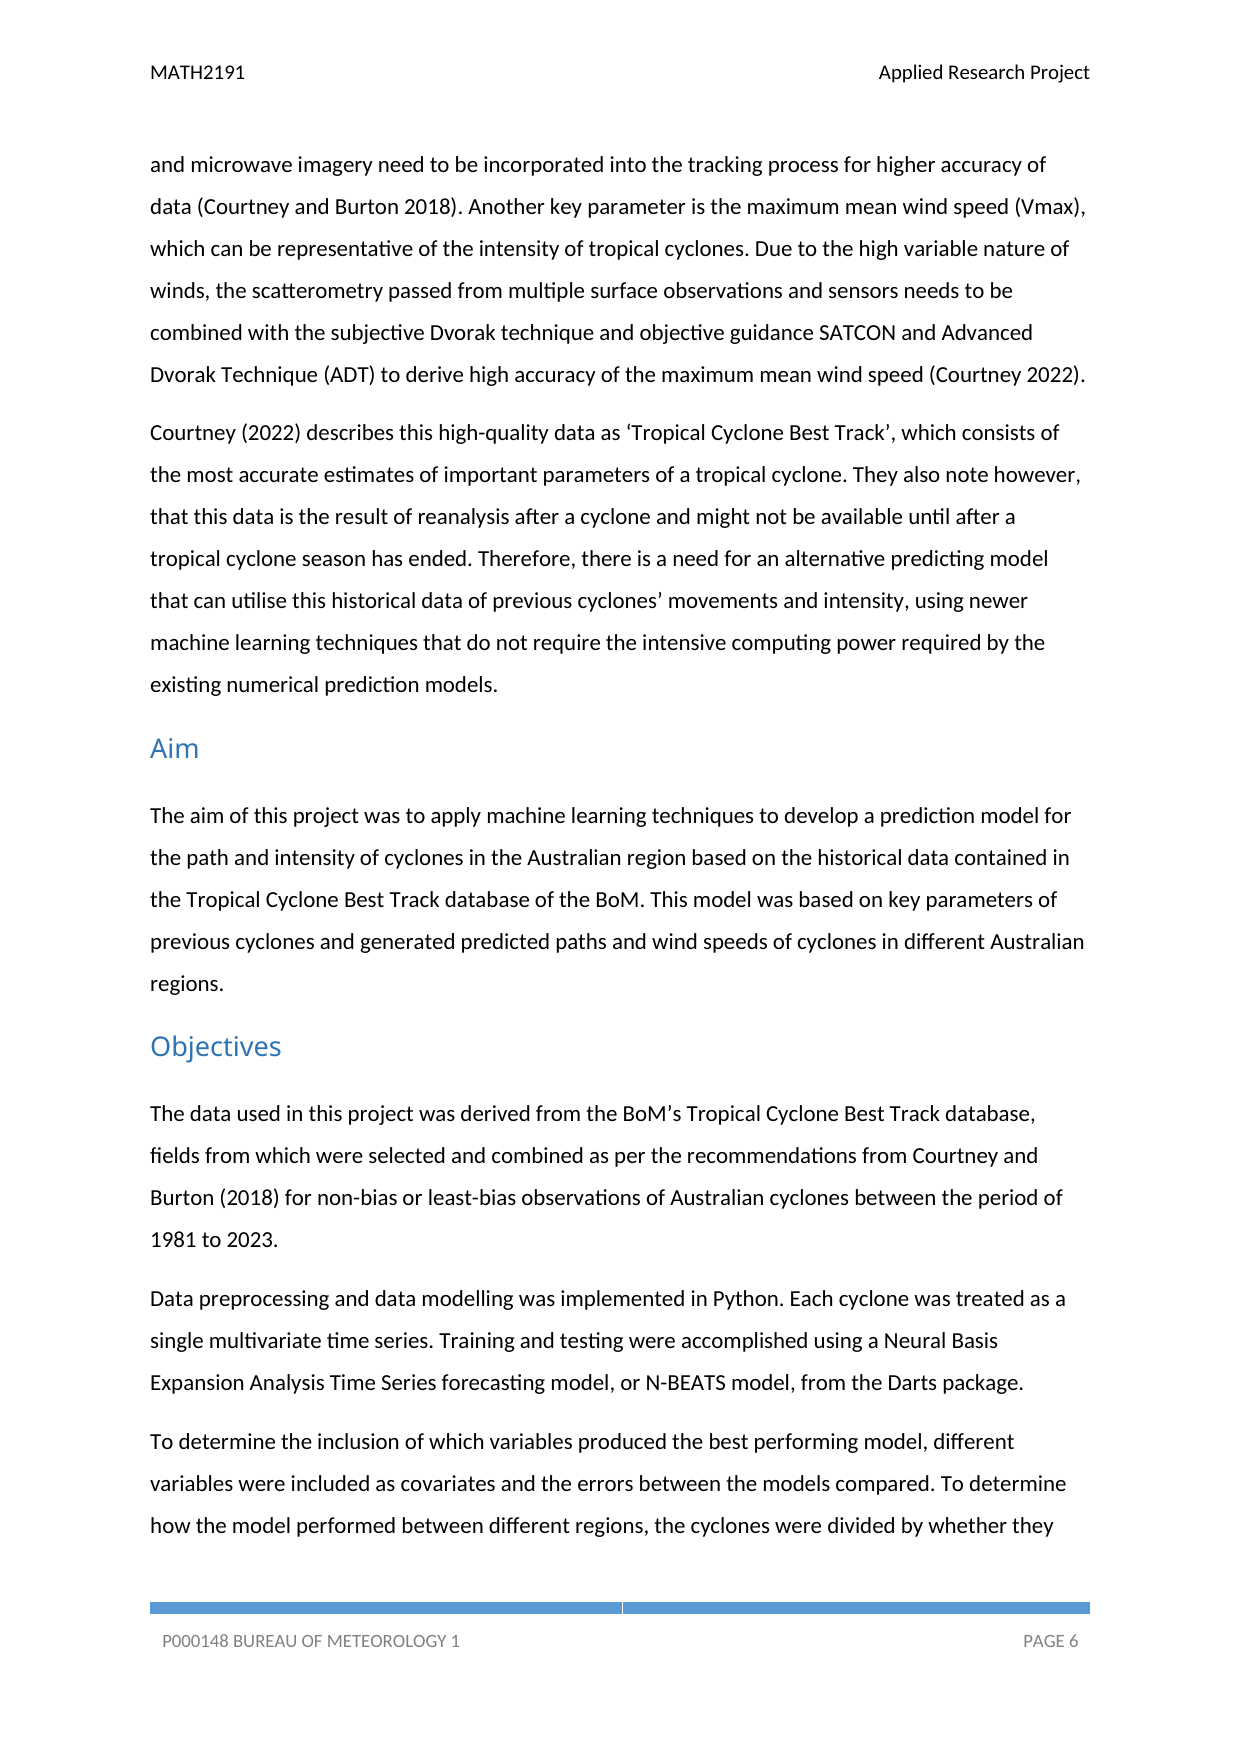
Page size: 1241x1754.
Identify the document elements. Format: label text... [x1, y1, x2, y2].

subtitle Objectives [150, 1028, 1090, 1064]
text Data preprocessing and data modelling was implemented in Python. Each cyclone was treated as a single multivariate time series. Training and testing were accomplished using a Neural Basis Expansion Analysis Time Series forecasting model, or N-BEATS model, from the Darts package. [150, 1284, 1090, 1396]
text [150, 150, 1090, 388]
text Courtney (2022) describes this high-quality data as ‘Tropical Cyclone Best Track’, which consists of the most accurate estimates of important parameters of a tropical cyclone. They also note however, that this data is the result of reanalysis after a cyclone and might not be available until after a tropical cyclone season has ended. Therefore, there is a need for an alternative predicting model that can utilise this historical data of previous cyclones’ movements and intensity, using newer machine learning techniques that do not require the intensive computing power required by the existing numerical prediction models. [150, 418, 1090, 698]
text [150, 1427, 1090, 1539]
subtitle Aim [150, 729, 1090, 766]
text The data used in this project was derived from the BoM’s Tropical Cyclone Best Track database, fields from which were selected and combined as per the recommendations from Courtney and Burton (2018) for non-bias or least-bias observations of Australian cyclones between the period of 1981 to 2023. [150, 1099, 1090, 1253]
text The aim of this project was to apply machine learning techniques to develop a prediction model for the path and intensity of cyclones in the Australian region based on the historical data contained in the Tropical Cyclone Best Track database of the BoM. This model was based on key parameters of previous cyclones and generated predicted paths and wind speeds of cyclones in different Australian regions. [150, 801, 1090, 997]
